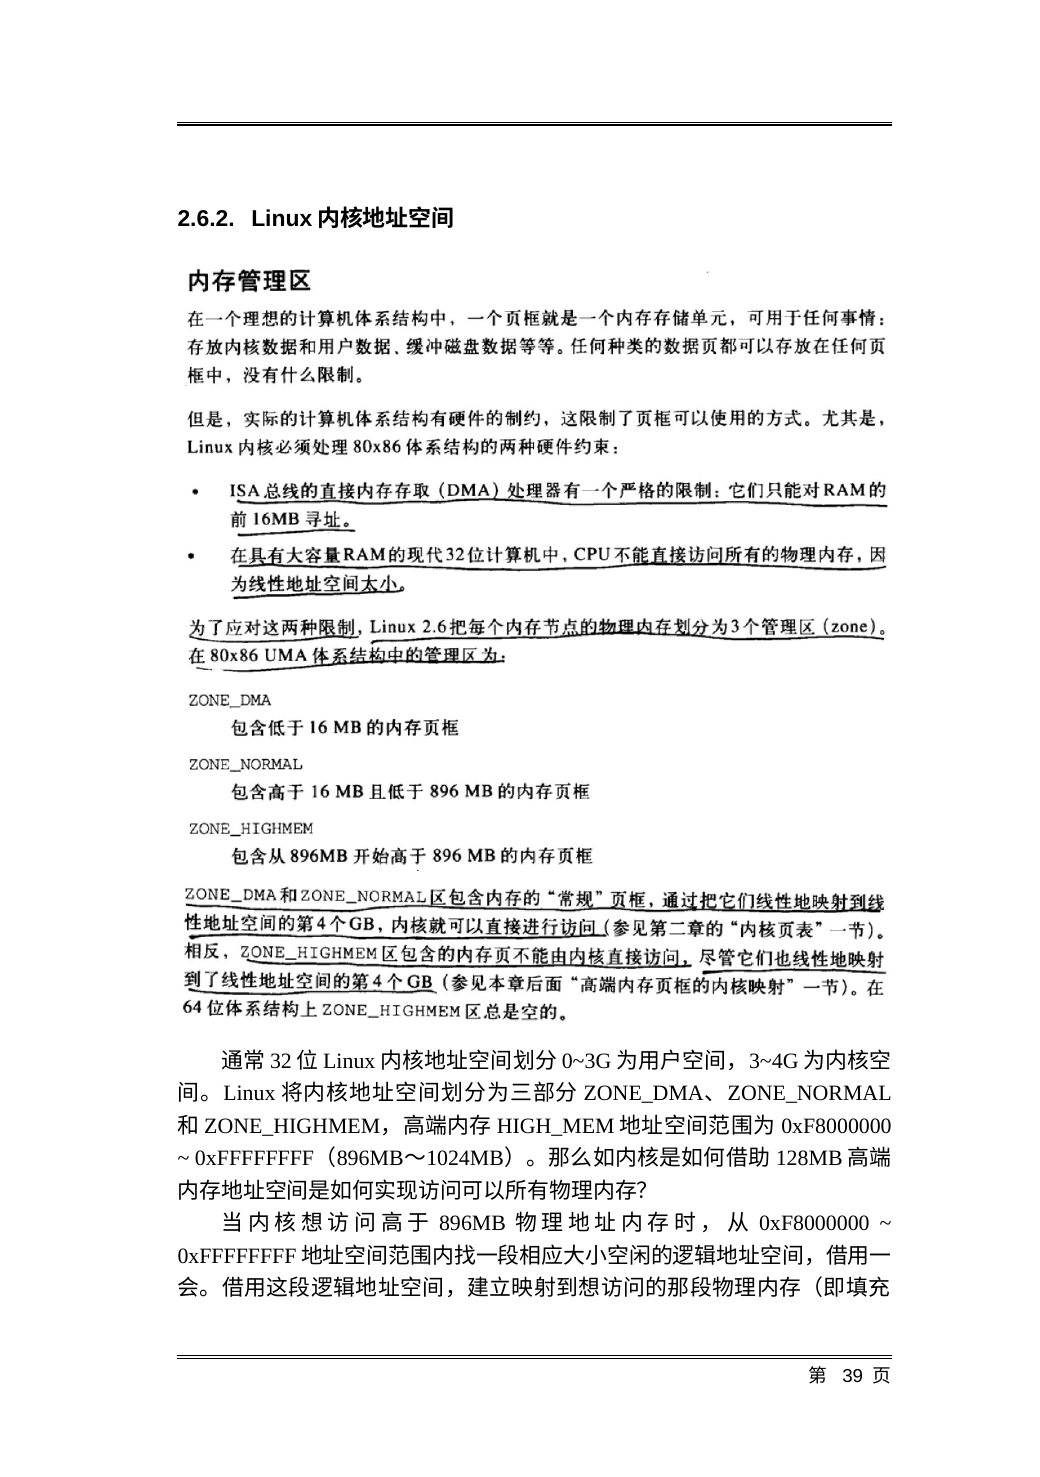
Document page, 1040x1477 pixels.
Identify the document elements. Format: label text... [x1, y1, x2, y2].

text 通常32位Linux内核地址空间划分0~3G为用户空间，3~4G为内核空间。Linux将内核地址空间划分为三部分ZONE_DMA、ZONE_NORMAL和ZONE_HIGHMEM，高端内存HIGH_MEM地址空间范围为 0xF8000000 ~ 0xFFFFFFFF（896MB～1024MB）。那么如内核是如何借助128MB高端内存地址空间是如何实现访问可以所有物理内存？ [177, 1042, 892, 1205]
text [177, 1205, 892, 1302]
picture [177, 880, 892, 1028]
subtitle Linux内核地址空间 [177, 184, 892, 249]
picture [177, 262, 892, 871]
